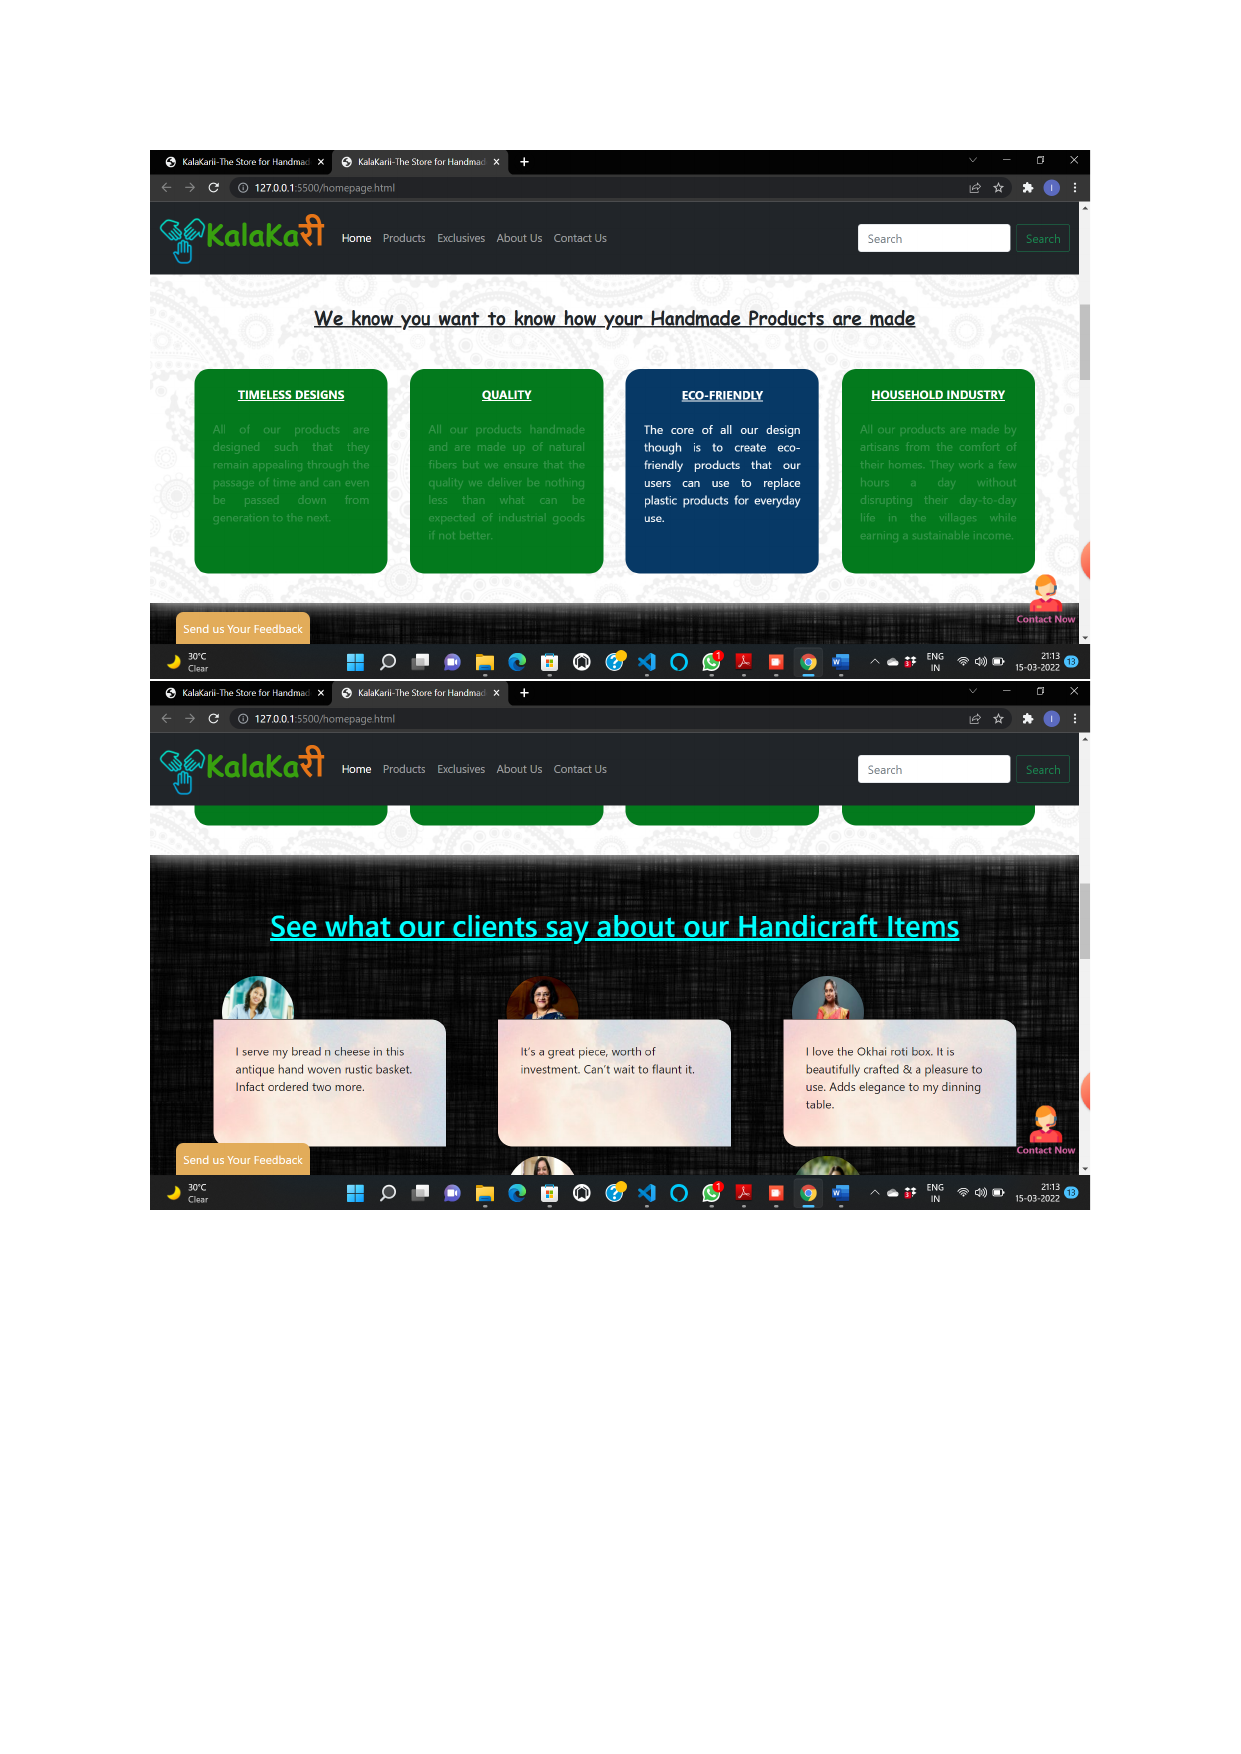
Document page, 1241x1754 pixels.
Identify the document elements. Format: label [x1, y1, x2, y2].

picture [150, 150, 1091, 679]
picture [150, 681, 1091, 1210]
